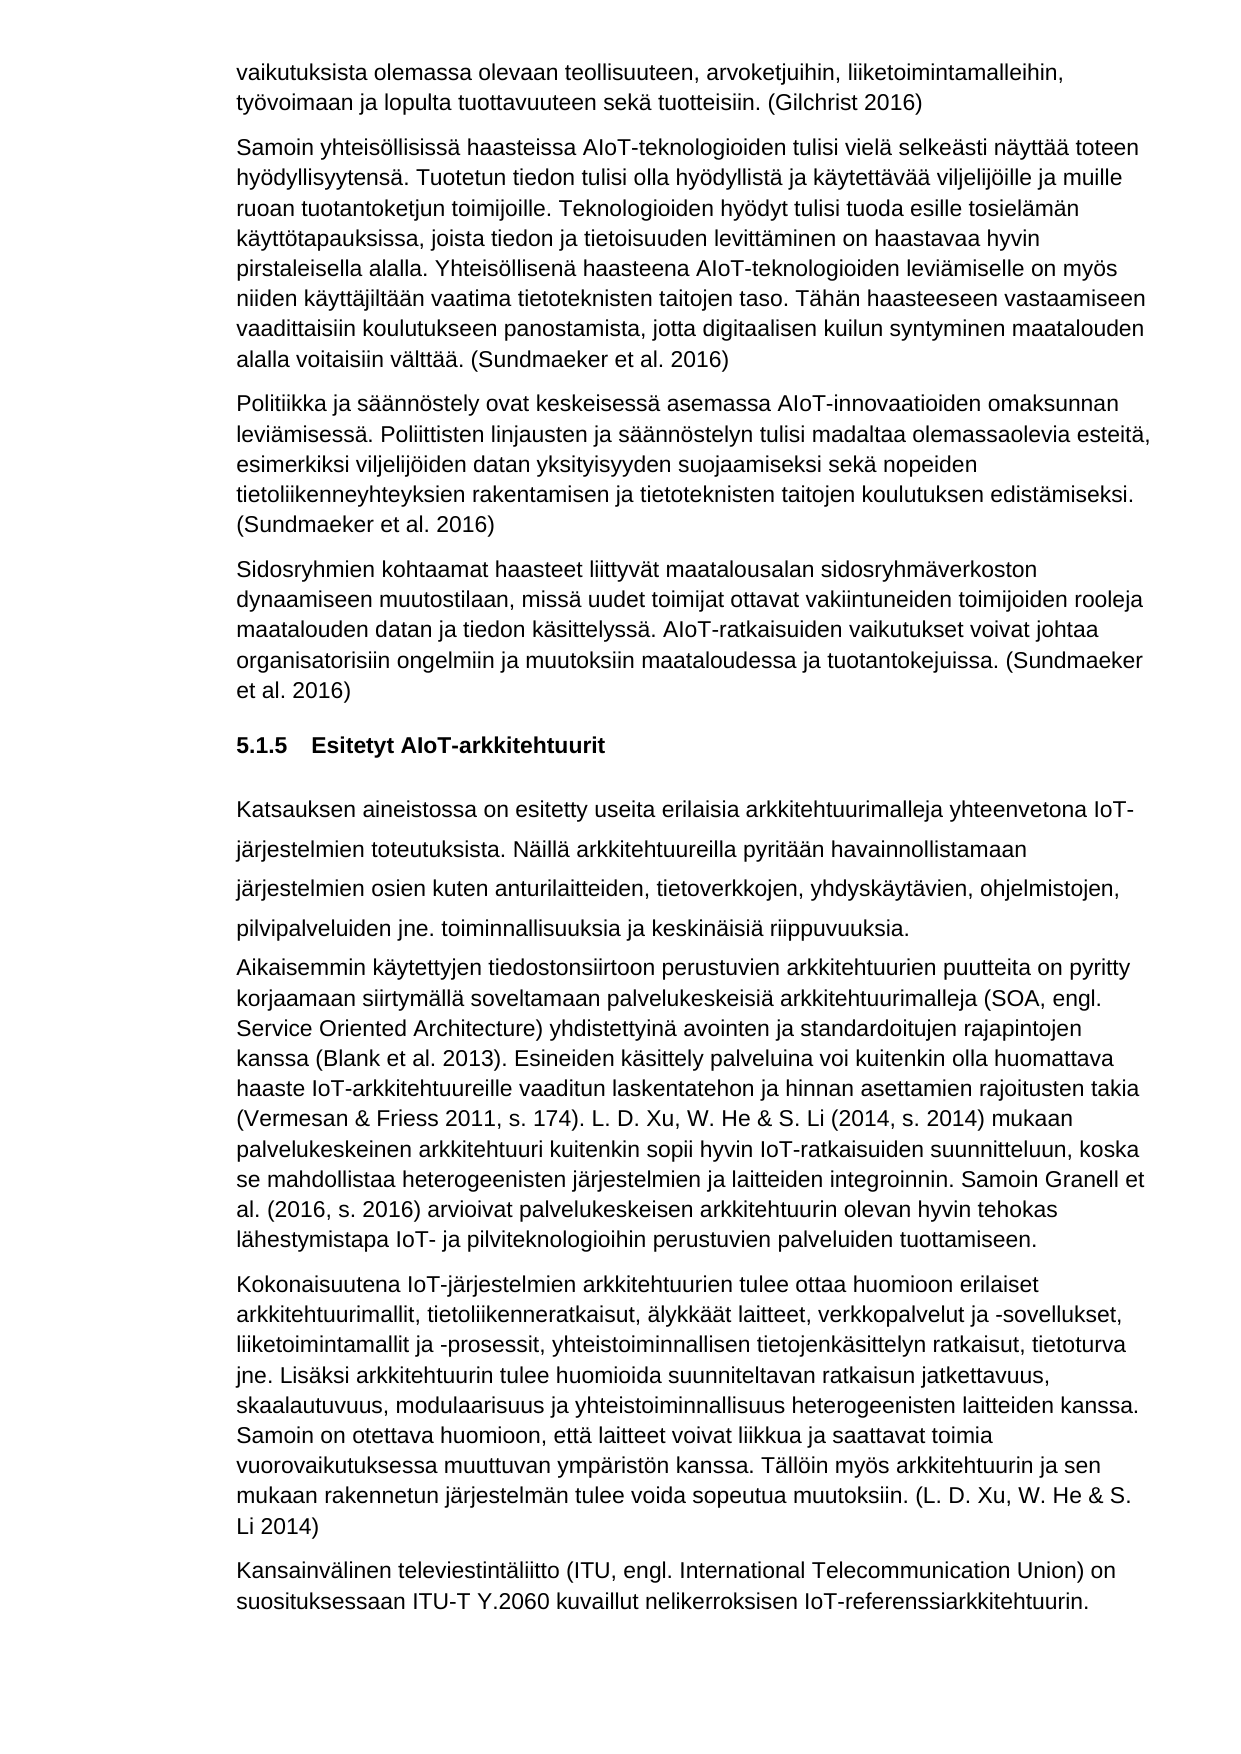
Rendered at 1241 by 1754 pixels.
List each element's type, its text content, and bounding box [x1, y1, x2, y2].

text Samoin yhteisöllisissä haasteissa AIoT-teknologioiden tulisi vielä selkeästi näyttää toteen hyödyllisyytensä. Tuotetun tiedon tulisi olla hyödyllistä ja käytettävää viljelijöille ja muille ruoan tuotantoketjun toimijoille. Teknologioiden hyödyt tulisi tuoda esille tosielämän käyttötapauksissa, joista tiedon ja tietoisuuden levittäminen on haastavaa hyvin pirstaleisella alalla. Yhteisöllisenä haasteena AIoT-teknologioiden leviämiselle on myös niiden käyttäjiltään vaatima tietoteknisten taitojen taso. Tähän haasteeseen vastaamiseen vaadittaisiin koulutukseen panostamista, jotta digitaalisen kuilun syntyminen maatalouden alalla voitaisiin välttää. (Sundmaeker et al. 2016) [236, 134, 1152, 372]
text Politiikka ja säännöstely ovat keskeisessä asemassa AIoT-innovaatioiden omaksunnan leviämisessä. Poliittisten linjausten ja säännöstelyn tulisi madaltaa olemassaolevia esteitä, esimerkiksi viljelijöiden datan yksityisyyden suojaamiseksi sekä nopeiden tietoliikenneyhteyksien rakentamisen ja tietoteknisten taitojen koulutuksen edistämiseksi. (Sundmaeker et al. 2016) [236, 390, 1152, 537]
subtitle Esitetyt AIoT-arkkitehtuurit [236, 732, 1152, 758]
text Aikaisemmin käytettyjen tiedostonsiirtoon perustuvien arkkitehtuurien puutteita on pyritty korjaamaan siirtymällä soveltamaan palvelukeskeisiä arkkitehtuurimalleja (SOA, engl. Service Oriented Architecture) yhdistettyinä avointen ja standardoitujen rajapintojen kanssa (Blank et al. 2013). Esineiden käsittely palveluina voi kuitenkin olla huomattava haaste IoT-arkkitehtuureille vaaditun laskentatehon ja hinnan asettamien rajoitusten takia (Vermesan & Friess 2011, s. 174). L. D. Xu, W. He & S. Li (2014, s. 2014) mukaan palvelukeskeinen arkkitehtuuri kuitenkin sopii hyvin IoT-ratkaisuiden suunnitteluun, koska se mahdollistaa heterogeenisten järjestelmien ja laitteiden integroinnin. Samoin Granell et al. (2016, s. 2016) arvioivat palvelukeskeisen arkkitehtuurin olevan hyvin tehokas lähestymistapa IoT- ja pilviteknologioihin perustuvien palveluiden tuottamiseen. [236, 954, 1152, 1253]
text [236, 1557, 1152, 1614]
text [236, 59, 1152, 116]
text Kokonaisuutena IoT-järjestelmien arkkitehtuurien tulee ottaa huomioon erilaiset arkkitehtuurimallit, tietoliikenneratkaisut, älykkäät laitteet, verkkopalvelut ja -sovellukset, liiketoimintamallit ja -prosessit, yhteistoiminnallisen tietojenkäsittelyn ratkaisut, tietoturva jne. Lisäksi arkkitehtuurin tulee huomioida suunniteltavan ratkaisun jatkettavuus, skaalautuvuus, modulaarisuus ja yhteistoiminnallisuus heterogeenisten laitteiden kanssa. Samoin on otettava huomioon, että laitteet voivat liikkua ja saattavat toimia vuorovaikutuksessa muuttuvan ympäristön kanssa. Tällöin myös arkkitehtuurin ja sen mukaan rakennetun järjestelmän tulee voida sopeutua muutoksiin. (L. D. Xu, W. He & S. Li 2014) [236, 1271, 1152, 1539]
text Sidosryhmien kohtaamat haasteet liittyvät maatalousalan sidosryhmäverkoston dynaamiseen muutostilaan, missä uudet toimijat ottavat vakiintuneiden toimijoiden rooleja maatalouden datan ja tiedon käsittelyssä. AIoT-ratkaisuiden vaikutukset voivat johtaa organisatorisiin ongelmiin ja muutoksiin maataloudessa ja tuotantokejuissa. (Sundmaeker et al. 2016) [236, 556, 1152, 703]
